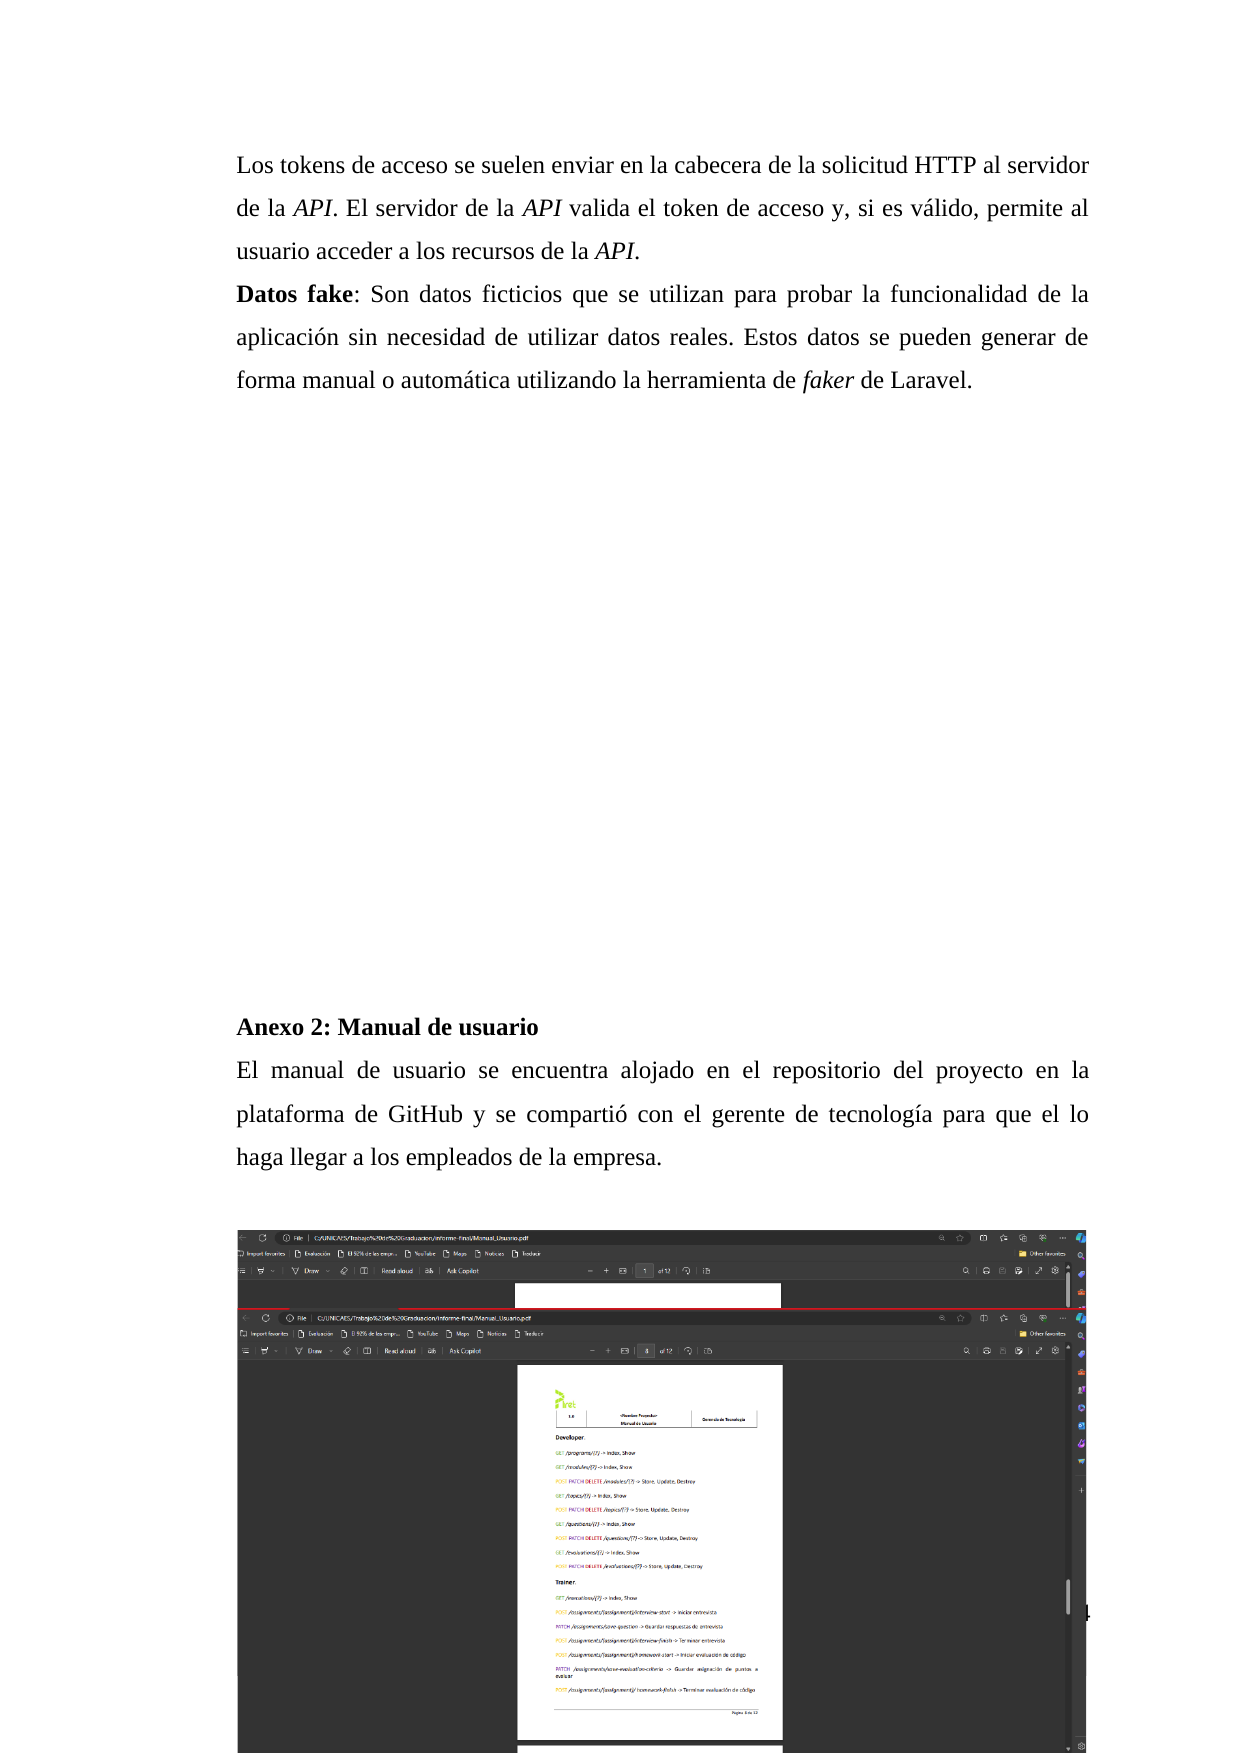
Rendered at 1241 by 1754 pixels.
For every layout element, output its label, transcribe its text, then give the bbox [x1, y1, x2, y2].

subtitle Anexo 2: Manual de usuario [236, 1012, 1090, 1041]
text El manual de usuario se encuentra alojado en el repositorio del proyecto en la plataforma de GitHub y se compartió con el gerente de tecnología para que el lo haga llegar a los empleados de la empresa. [236, 1056, 1090, 1171]
text Los tokens de acceso se suelen enviar en la cabecera de la solicitud HTTP al servidor de la API. El servidor de la API valida el token de acceso y, si es válido, permite al usuario acceder a los recursos de la API. [236, 150, 1090, 265]
picture [236, 1230, 1086, 1752]
text Datos fake: Son datos ficticios que se utilizan para probar la funcionalidad de la aplicación sin necesidad de utilizar datos reales. Estos datos se pueden generar de forma manual o automática utilizando la herramienta de faker de Laravel. [236, 279, 1090, 394]
